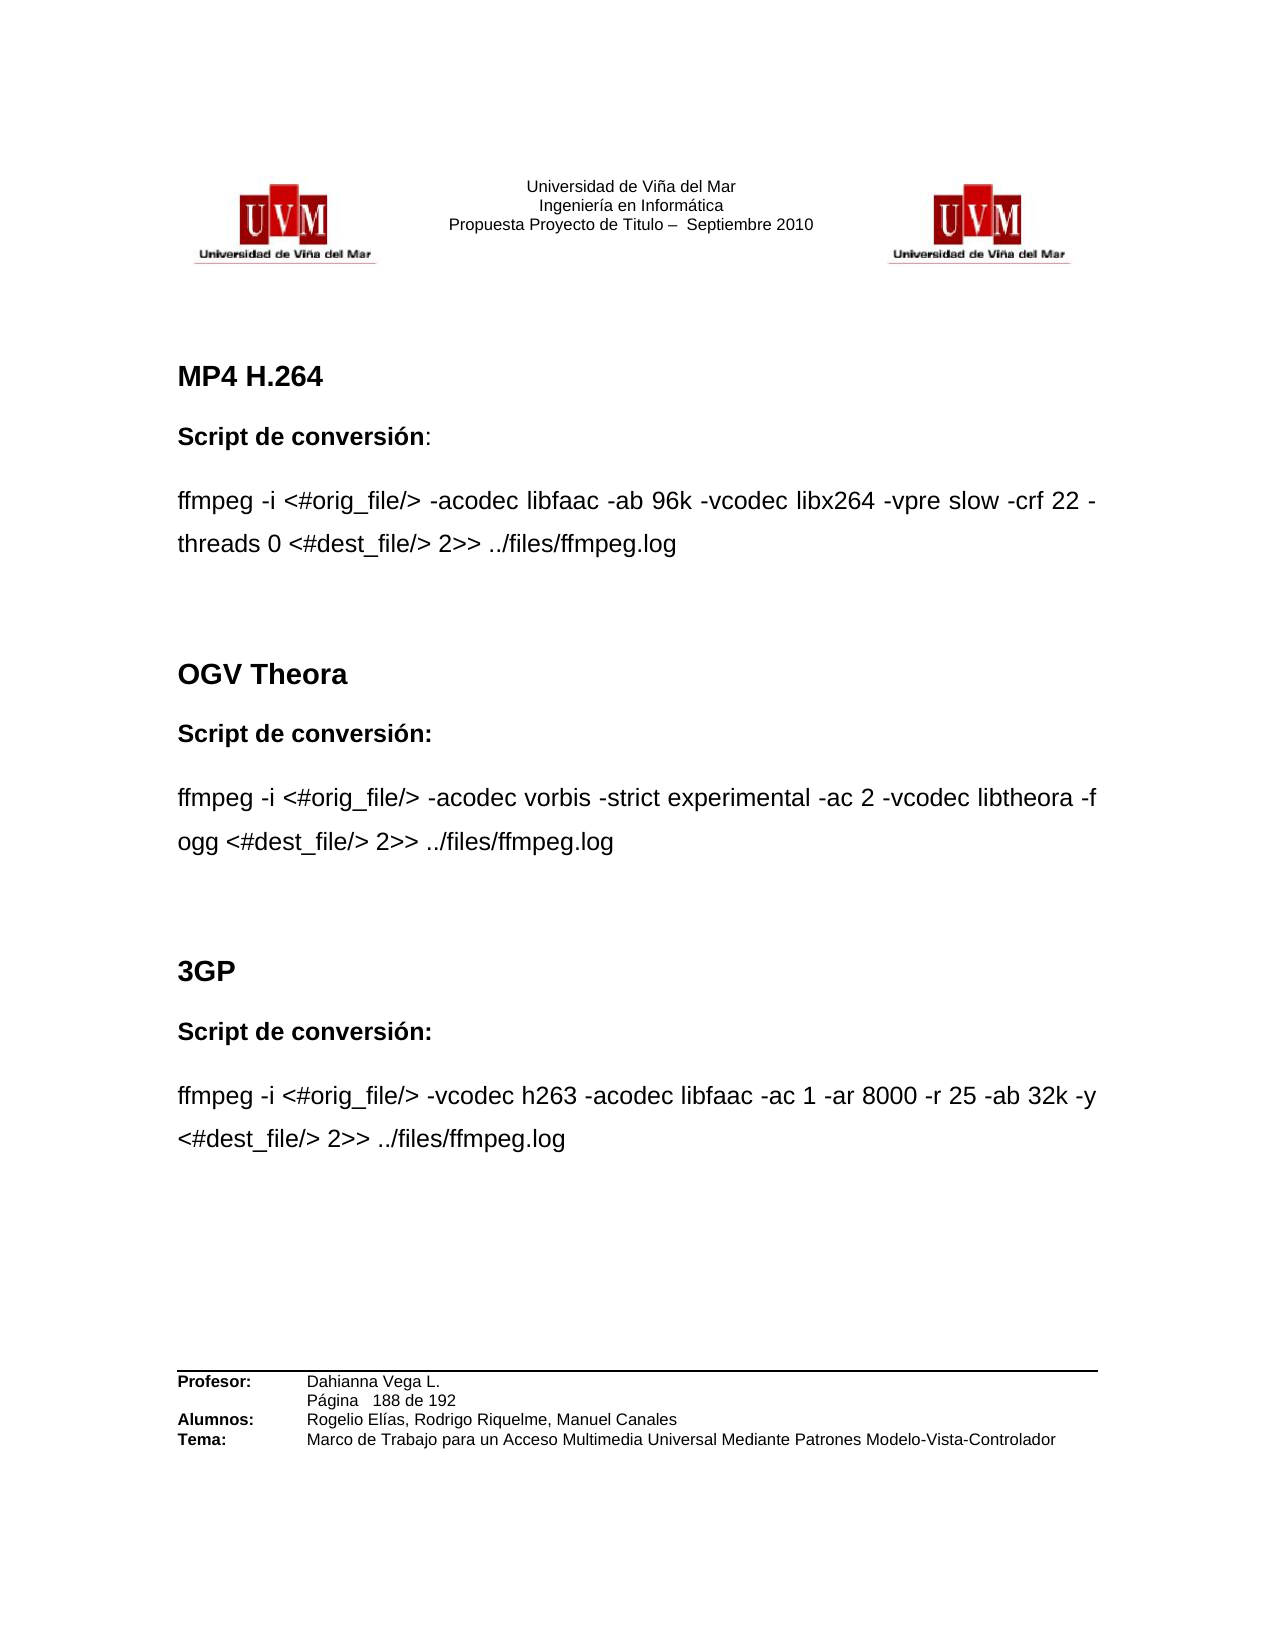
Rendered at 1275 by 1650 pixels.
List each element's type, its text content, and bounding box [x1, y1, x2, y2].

subtitle 3GP [177, 954, 1098, 988]
text Script de conversión: [177, 422, 1098, 450]
picture [177, 176, 390, 267]
text ffmpeg -i <#orig_file/> -acodec vorbis -strict experimental -ac 2 -vcodec libtheora -f ogg <#dest_file/> 2>> ../files/ffmpeg.log [177, 783, 1098, 855]
text ffmpeg -i <#orig_file/> -acodec libfaac -ab 96k -vcodec libx264 -vpre slow -crf 22 -threads 0 <#dest_file/> 2>> ../files/ffmpeg.log [177, 486, 1098, 557]
text Script de conversión: [177, 719, 1098, 748]
text ffmpeg -i <#orig_file/> -vcodec h263 -acodec libfaac -ac 1 -ar 8000 -r 25 -ab 32k -y <#dest_file/> 2>> ../files/ffmpeg.log [177, 1081, 1098, 1153]
picture [871, 176, 1084, 267]
text Script de conversión: [177, 1017, 1098, 1046]
subtitle OGV Theora [177, 657, 1098, 690]
subtitle MP4 H.264 [177, 359, 1098, 392]
